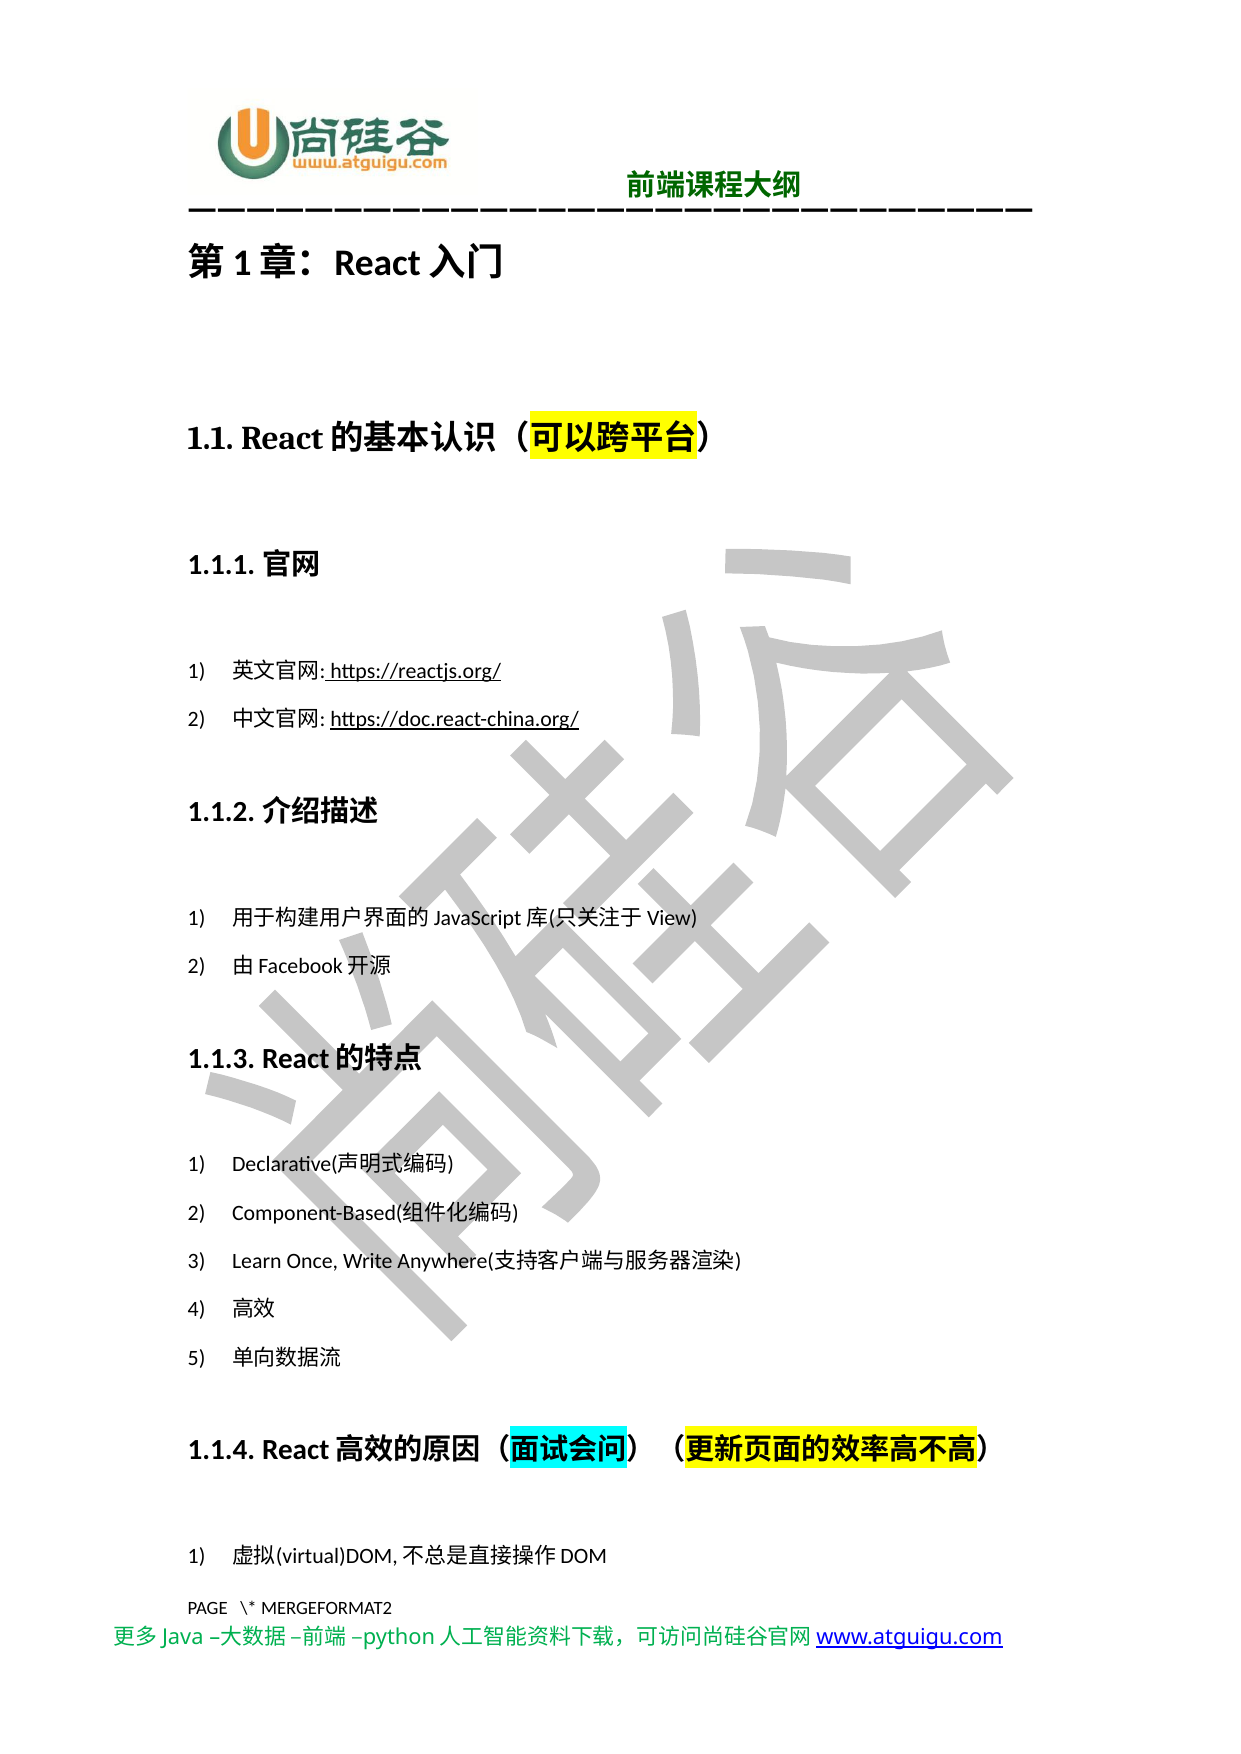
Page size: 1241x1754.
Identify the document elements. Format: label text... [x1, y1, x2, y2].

subtitle 第1章：React入门 [187, 227, 1053, 292]
list 高效 [187, 1291, 1053, 1323]
subtitle 介绍描述 [187, 776, 1053, 841]
subtitle 官网 [187, 529, 1053, 594]
list 中文官网: https://doc.react-china.org/ [187, 701, 1053, 733]
list 由Facebook开源 [187, 947, 1053, 980]
list 虚拟(virtual)DOM, 不总是直接操作DOM [187, 1537, 1053, 1570]
list 英文官网: https://reactjs.org/ [187, 652, 1053, 685]
list Component-Based(组件化编码) [187, 1194, 1053, 1227]
subtitle React的基本认识（可以跨平台） [187, 402, 1053, 467]
list Learn Once, Write Anywhere(支持客户端与服务器渲染) [187, 1242, 1053, 1275]
list Declarative(声明式编码) [187, 1146, 1053, 1178]
list 用于构建用户界面的 JavaScript 库(只关注于View) [187, 899, 1053, 932]
subtitle React的特点 [187, 1023, 1053, 1088]
list 单向数据流 [187, 1339, 1053, 1372]
subtitle React高效的原因（面试会问）（更新页面的效率高不高） [187, 1414, 1053, 1479]
picture [187, 88, 479, 195]
